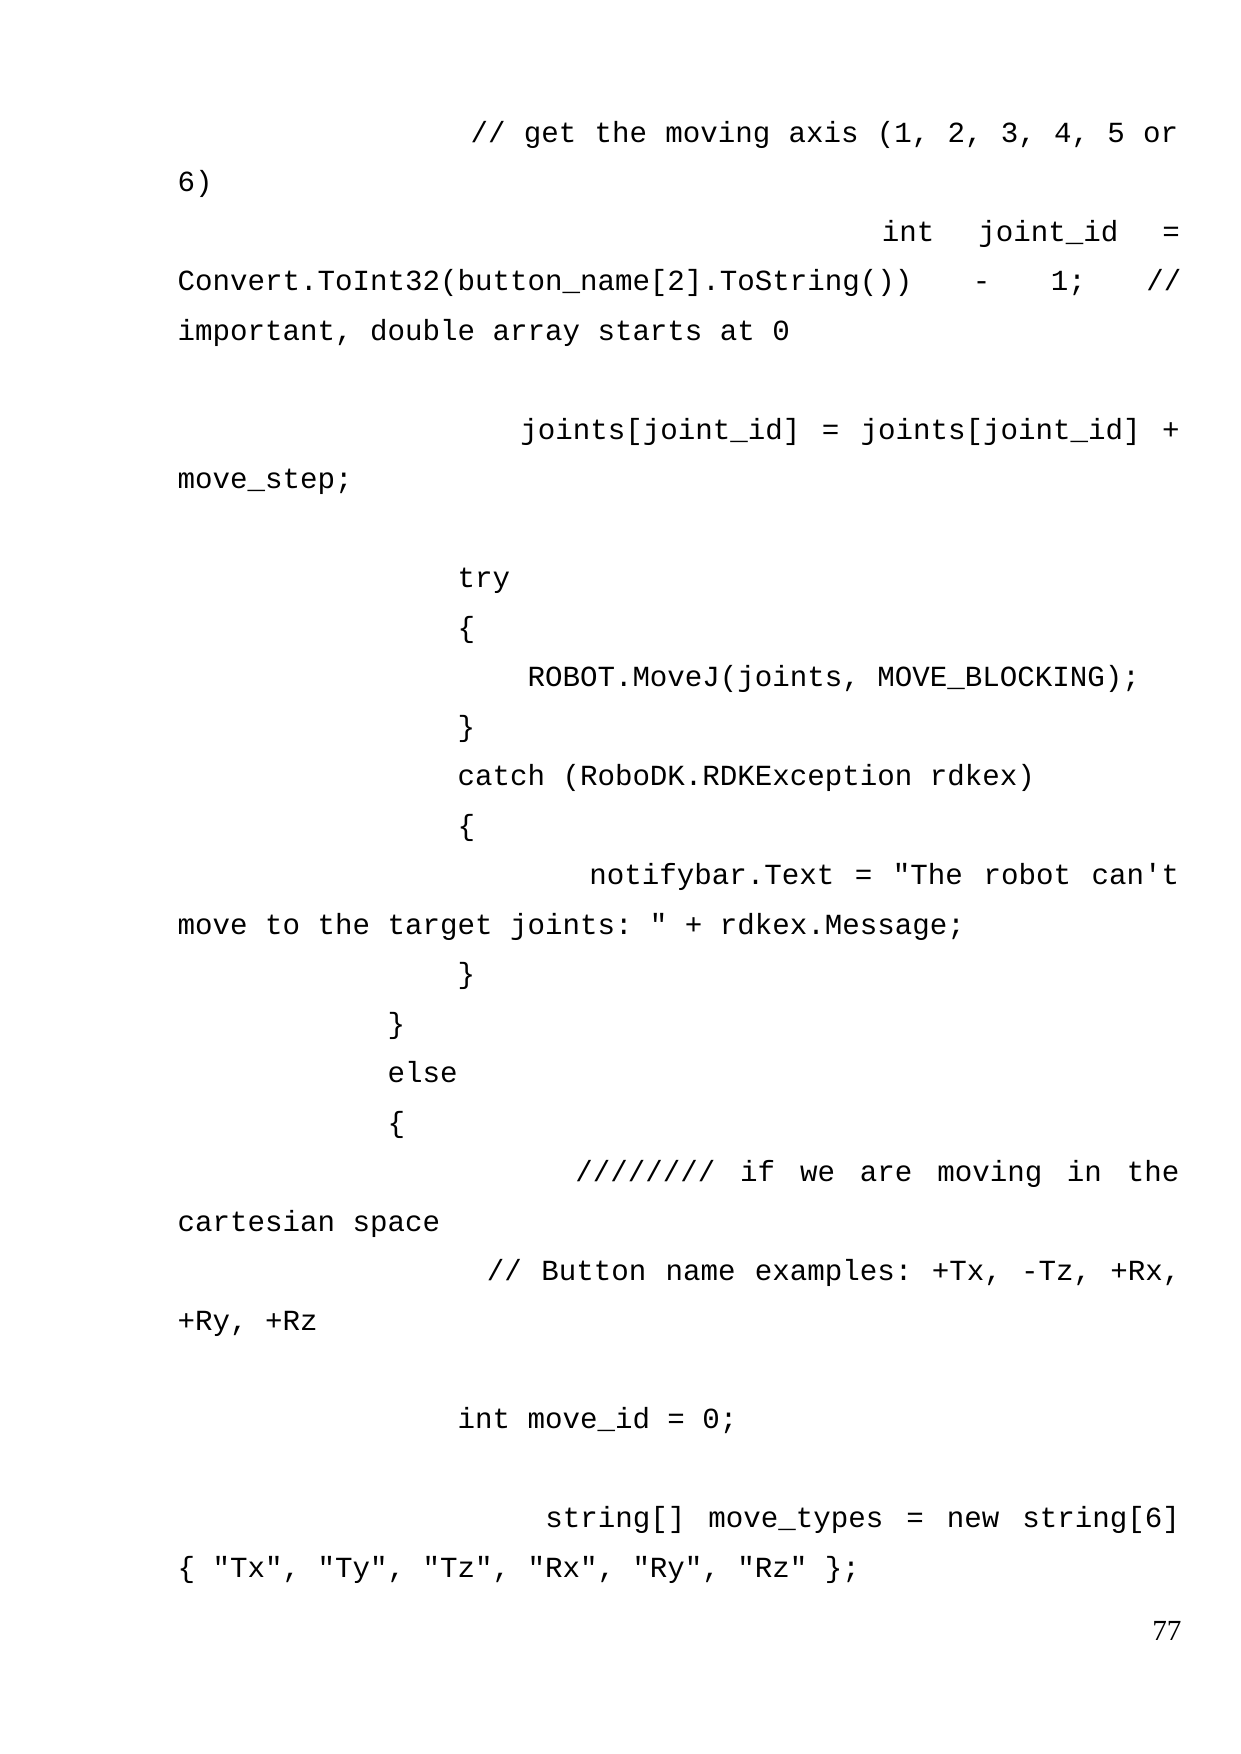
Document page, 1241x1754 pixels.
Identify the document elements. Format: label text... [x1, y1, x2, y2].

text { [177, 613, 1181, 646]
text notifybar.Text = "The robot can't move to the target joints: " + rdkex.Message; [177, 860, 1181, 943]
text try [177, 563, 1181, 596]
text { [177, 1108, 1181, 1141]
text } [177, 712, 1181, 745]
text { [177, 811, 1181, 844]
text joints[joint_id] = joints[joint_id] + move_step; [177, 415, 1181, 497]
text string[] move_types = new string[6] { "Tx", "Ty", "Tz", "Rx", "Ry", "Rz" }; [177, 1503, 1181, 1586]
text } [177, 1009, 1181, 1042]
text ROBOT.MoveJ(joints, MOVE_BLOCKING); [177, 662, 1181, 695]
text //////// if we are moving in the cartesian space [177, 1157, 1181, 1240]
text int joint_id = Convert.ToInt32(button_name[2].ToString()) - 1; // important, double array starts at 0 [177, 217, 1181, 349]
text } [177, 959, 1181, 992]
text // Button name examples: +Tx, -Tz, +Rx, +Ry, +Rz [177, 1256, 1181, 1339]
text // get the moving axis (1, 2, 3, 4, 5 or 6) [177, 118, 1181, 201]
text int move_id = 0; [177, 1404, 1181, 1438]
text else [177, 1058, 1181, 1091]
text catch (RoboDK.RDKException rdkex) [177, 761, 1181, 794]
